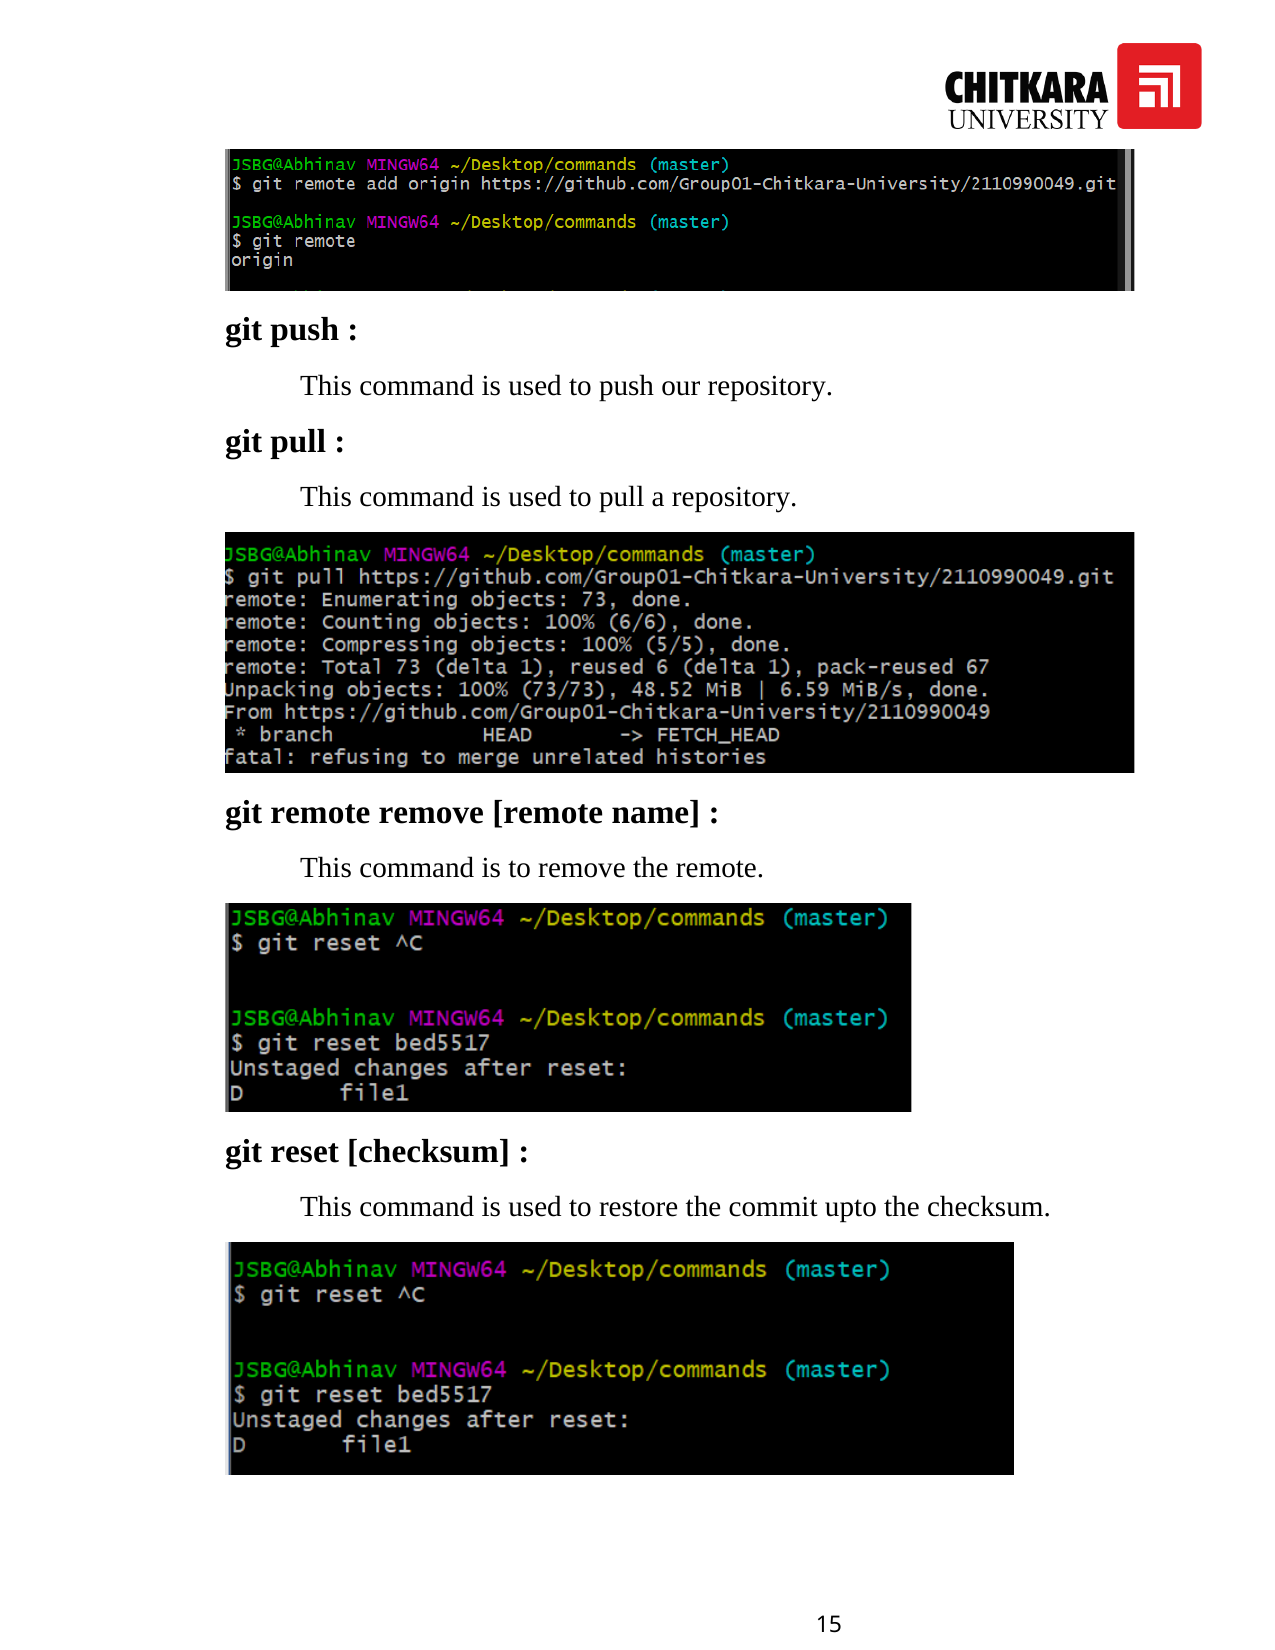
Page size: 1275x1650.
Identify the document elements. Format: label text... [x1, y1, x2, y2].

text This command is to remove the remote. [225, 850, 1134, 883]
picture [225, 149, 1135, 291]
picture [225, 903, 912, 1112]
picture [945, 43, 1202, 129]
text git push : [225, 310, 1134, 348]
text This command is used to restore the commit upto the checksum. [225, 1189, 1134, 1222]
text This command is used to pull a repository. [225, 479, 1134, 512]
text git remote remove [remote name] : [225, 792, 1134, 830]
text git pull : [225, 421, 1134, 459]
text git reset [checksum] : [225, 1131, 1134, 1169]
picture [225, 1242, 1014, 1475]
picture [225, 532, 1135, 773]
text This command is used to push our repository. [225, 368, 1134, 401]
